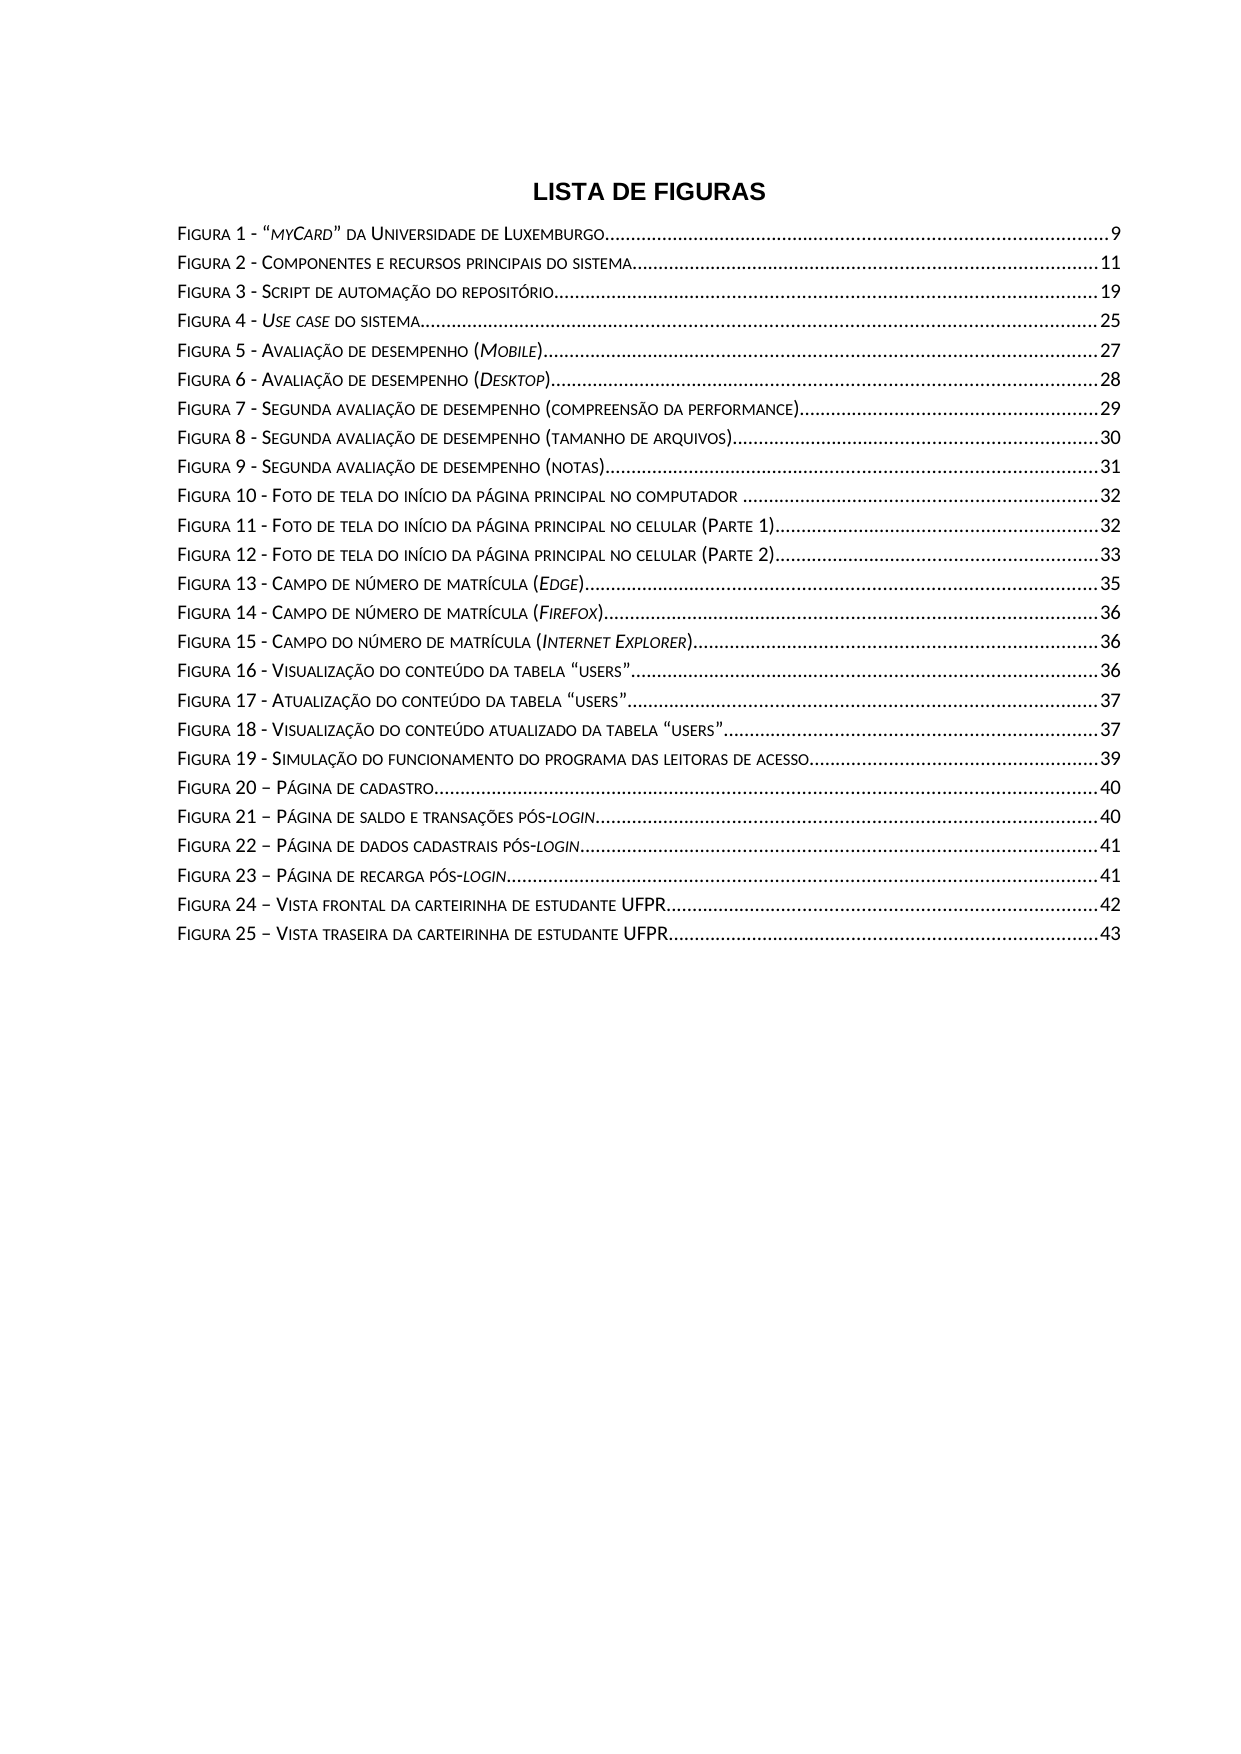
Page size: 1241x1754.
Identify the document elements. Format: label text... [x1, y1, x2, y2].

text Figura 8 - Segunda avaliação de desempenho (tamanho de arquivos) 30 [177, 424, 1122, 450]
text Figura 18 - Visualização do conteúdo atualizado da tabela “users” 37 [177, 716, 1122, 741]
text Figura 24 – Vista frontal da carteirinha de estudante UFPR 42 [177, 891, 1122, 916]
text Figura 13 - Campo de número de matrícula (Edge) 35 [177, 570, 1122, 596]
text Figura 2 - Componentes e recursos principais do sistema 11 [177, 249, 1122, 275]
text Figura 12 - Foto de tela do início da página principal no celular (Parte 2) 33 [177, 541, 1122, 566]
text Figura 4 - Use case do sistema 25 [177, 308, 1122, 333]
text Figura 1 - “myCard” da Universidade de Luxemburgo 9 [177, 220, 1122, 246]
text Figura 20 – Página de cadastro 40 [177, 774, 1122, 800]
text Figura 7 - Segunda avaliação de desempenho (compreensão da performance) 29 [177, 395, 1122, 421]
text Figura 11 - Foto de tela do início da página principal no celular (Parte 1) 32 [177, 512, 1122, 537]
text Figura 25 – Vista traseira da carteirinha de estudante UFPR 43 [177, 920, 1122, 946]
text Figura 6 - Avaliação de desempenho (Desktop) 28 [177, 366, 1122, 391]
text Figura 16 - Visualização do conteúdo da tabela “users” 36 [177, 658, 1122, 683]
text Figura 5 - Avaliação de desempenho (Mobile) 27 [177, 337, 1122, 362]
text Figura 22 – Página de dados cadastrais pós-login 41 [177, 833, 1122, 858]
text Figura 17 - Atualização do conteúdo da tabela “users” 37 [177, 687, 1122, 712]
text Figura 3 - Script de automação do repositório 19 [177, 278, 1122, 304]
text Figura 23 – Página de recarga pós-login 41 [177, 862, 1122, 887]
text Figura 21 – Página de saldo e transações pós-login 40 [177, 803, 1122, 829]
text Figura 14 - Campo de número de matrícula (Firefox) 36 [177, 599, 1122, 625]
text Figura 19 - Simulação do funcionamento do programa das leitoras de acesso 39 [177, 745, 1122, 771]
text Figura 10 - Foto de tela do início da página principal no computador 32 [177, 483, 1122, 508]
text LISTA DE FIGURAS [177, 177, 1122, 206]
text Figura 15 - Campo do número de matrícula (Internet Explorer) 36 [177, 628, 1122, 654]
text Figura 9 - Segunda avaliação de desempenho (notas) 31 [177, 453, 1122, 479]
